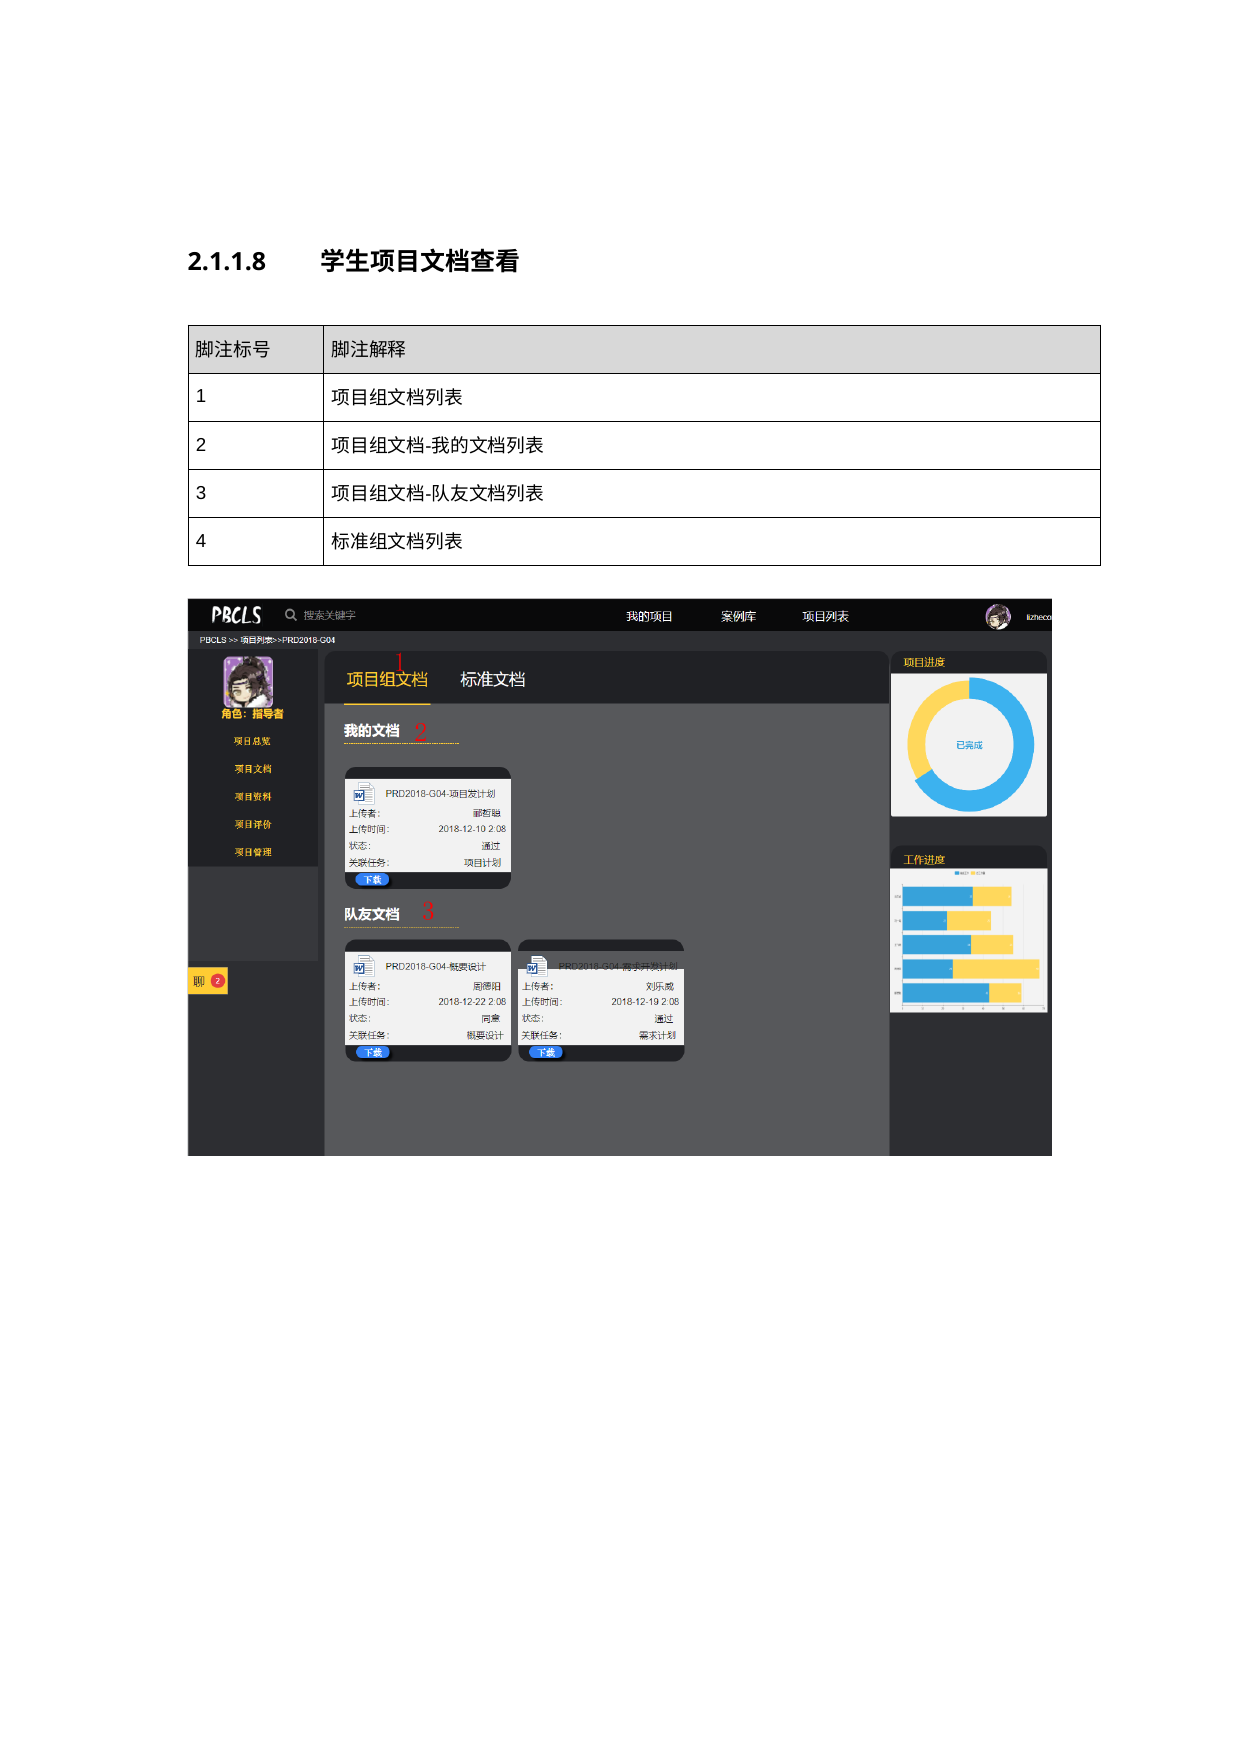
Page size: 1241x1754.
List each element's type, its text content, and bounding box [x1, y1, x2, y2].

table_header 脚注标号 [189, 326, 323, 373]
table_header 脚注解释 [324, 326, 1100, 373]
picture [187, 598, 1052, 1156]
table_cell 3 [189, 470, 323, 517]
text 学生项目文档查看 [187, 227, 1053, 292]
table_cell 项目组文档-我的文档列表 [324, 422, 1100, 469]
table_cell 4 [189, 518, 323, 565]
table_cell 项目组文档-队友文档列表 [324, 470, 1100, 517]
table_cell 1 [189, 374, 323, 421]
table_cell 标准组文档列表 [324, 518, 1100, 565]
table_cell 2 [189, 422, 323, 469]
table_cell 项目组文档列表 [324, 374, 1100, 421]
